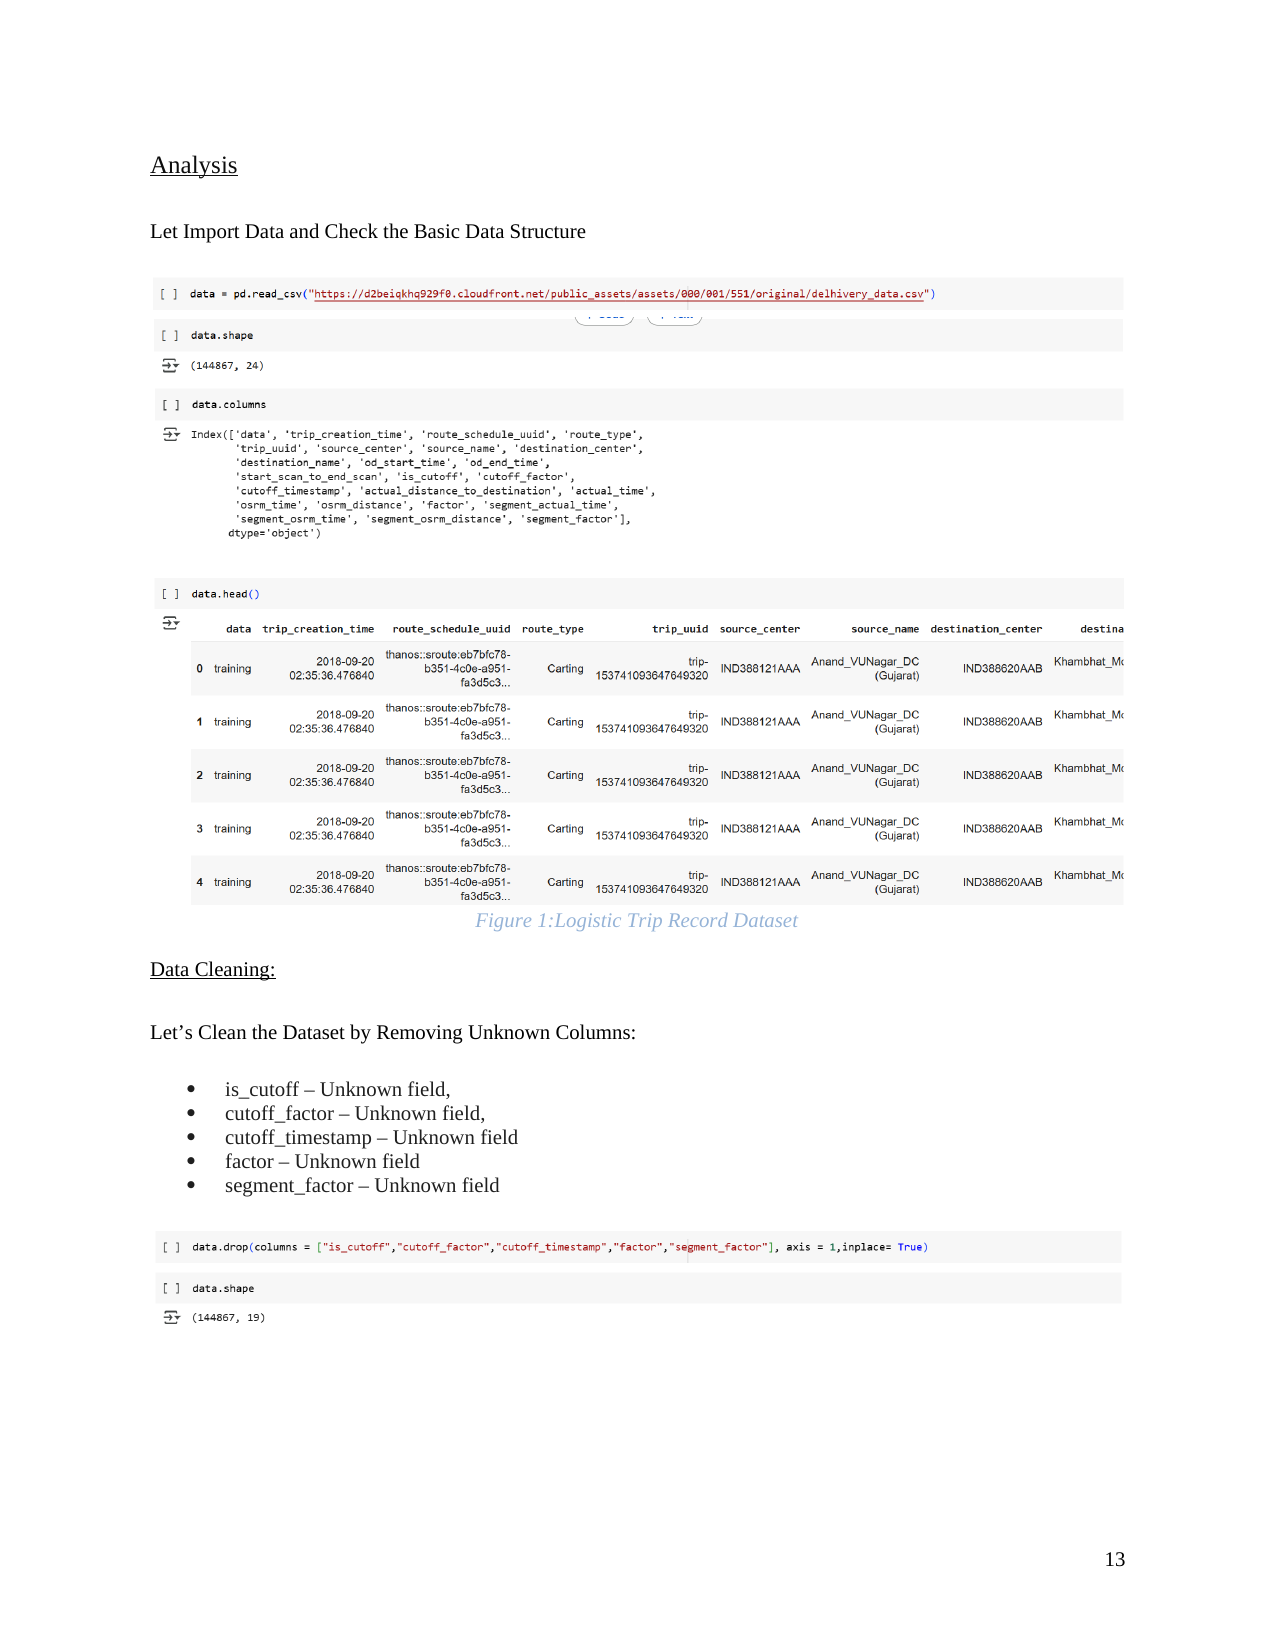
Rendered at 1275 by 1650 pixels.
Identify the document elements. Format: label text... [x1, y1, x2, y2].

text Figure 1:Logistic Trip Record Dataset [150, 908, 1125, 932]
text Let’s Clean the Dataset by Removing Unknown Columns: [150, 1020, 1125, 1044]
list cutoff_timestamp – Unknown field [187, 1125, 1125, 1149]
list is_cutoff – Unknown field, [187, 1077, 1125, 1101]
picture [150, 385, 1125, 545]
picture [150, 317, 1125, 382]
subtitle Analysis [150, 150, 1125, 179]
list factor – Unknown field [187, 1149, 1125, 1173]
picture [150, 575, 1125, 905]
list segment_factor – Unknown field [187, 1173, 1125, 1197]
text Let Import Data and Check the Basic Data Structure [150, 219, 1125, 243]
subtitle Data Cleaning: [150, 957, 1125, 981]
picture [150, 274, 1125, 314]
picture [150, 1226, 1125, 1333]
list cutoff_factor – Unknown field, [187, 1101, 1125, 1125]
